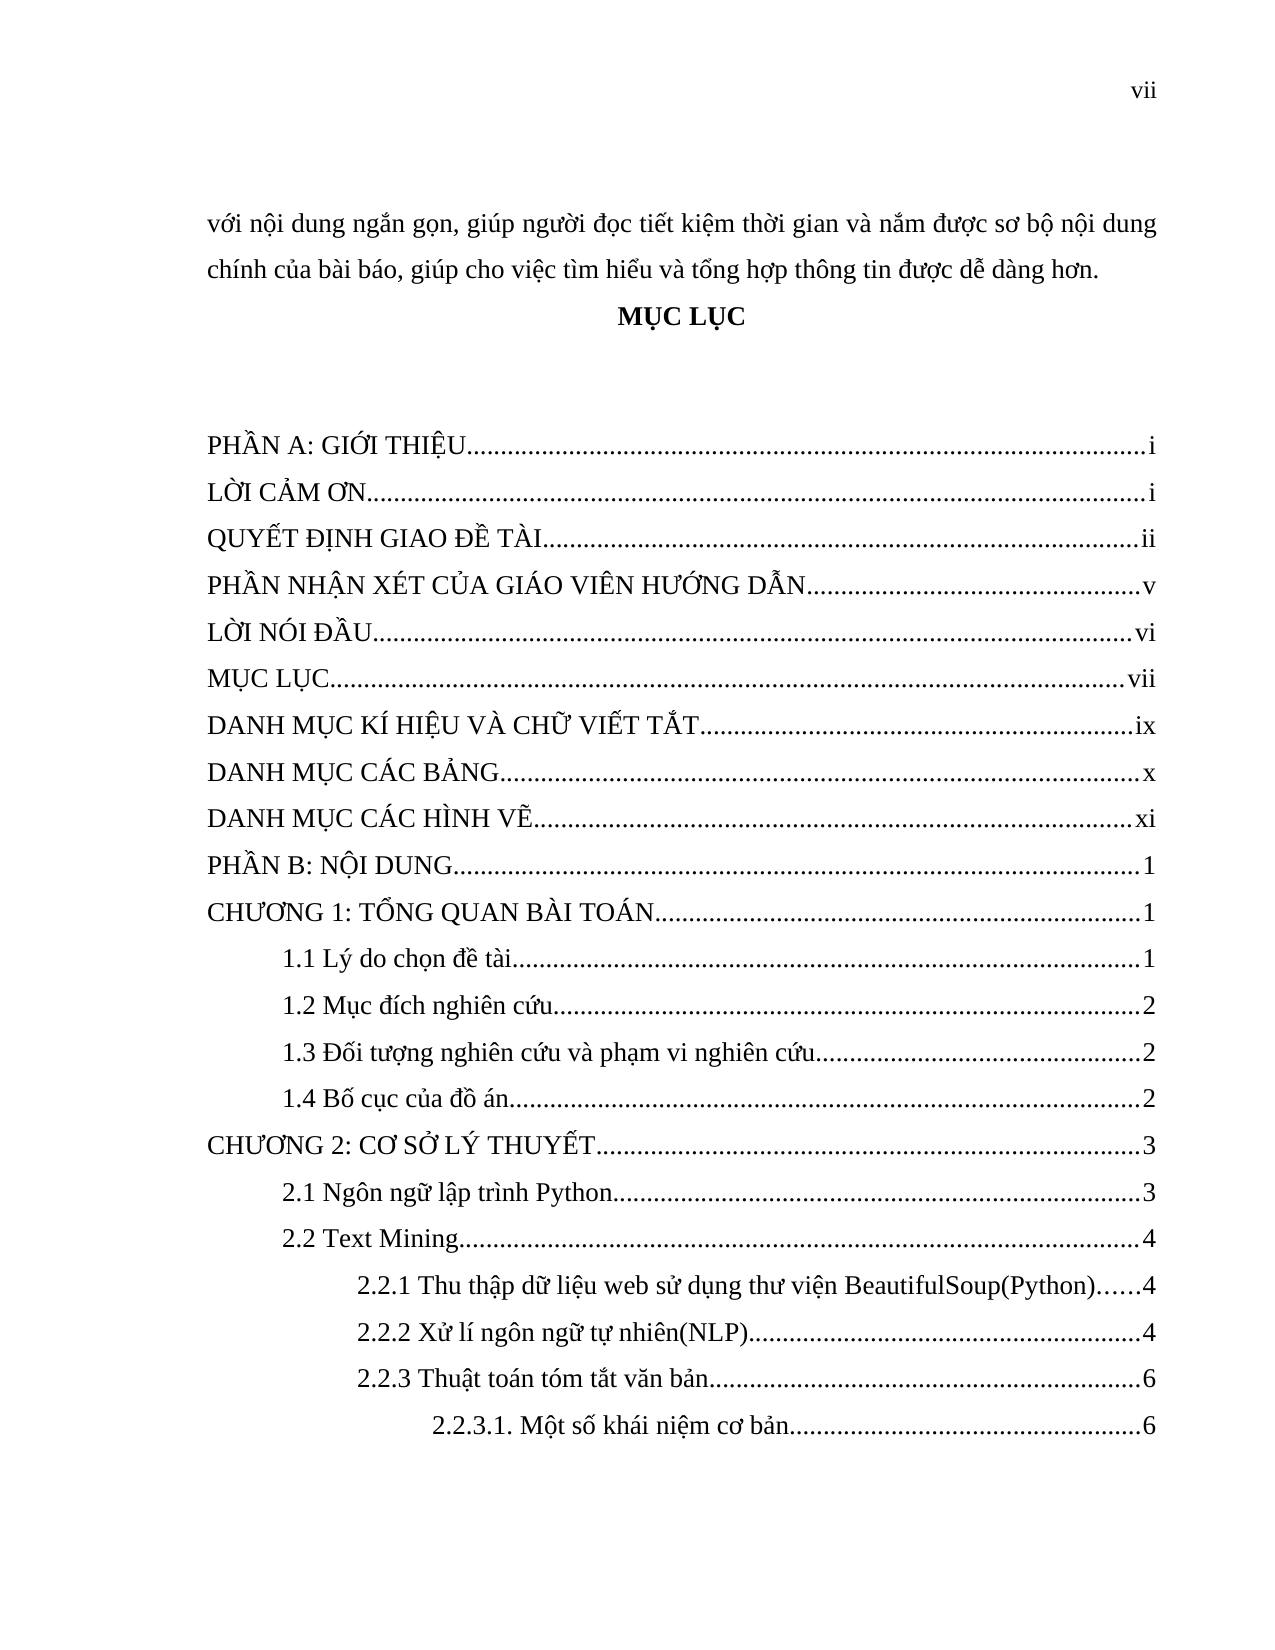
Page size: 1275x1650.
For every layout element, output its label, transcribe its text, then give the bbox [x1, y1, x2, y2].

text MỤC LỤC [207, 300, 1157, 331]
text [207, 207, 1157, 284]
